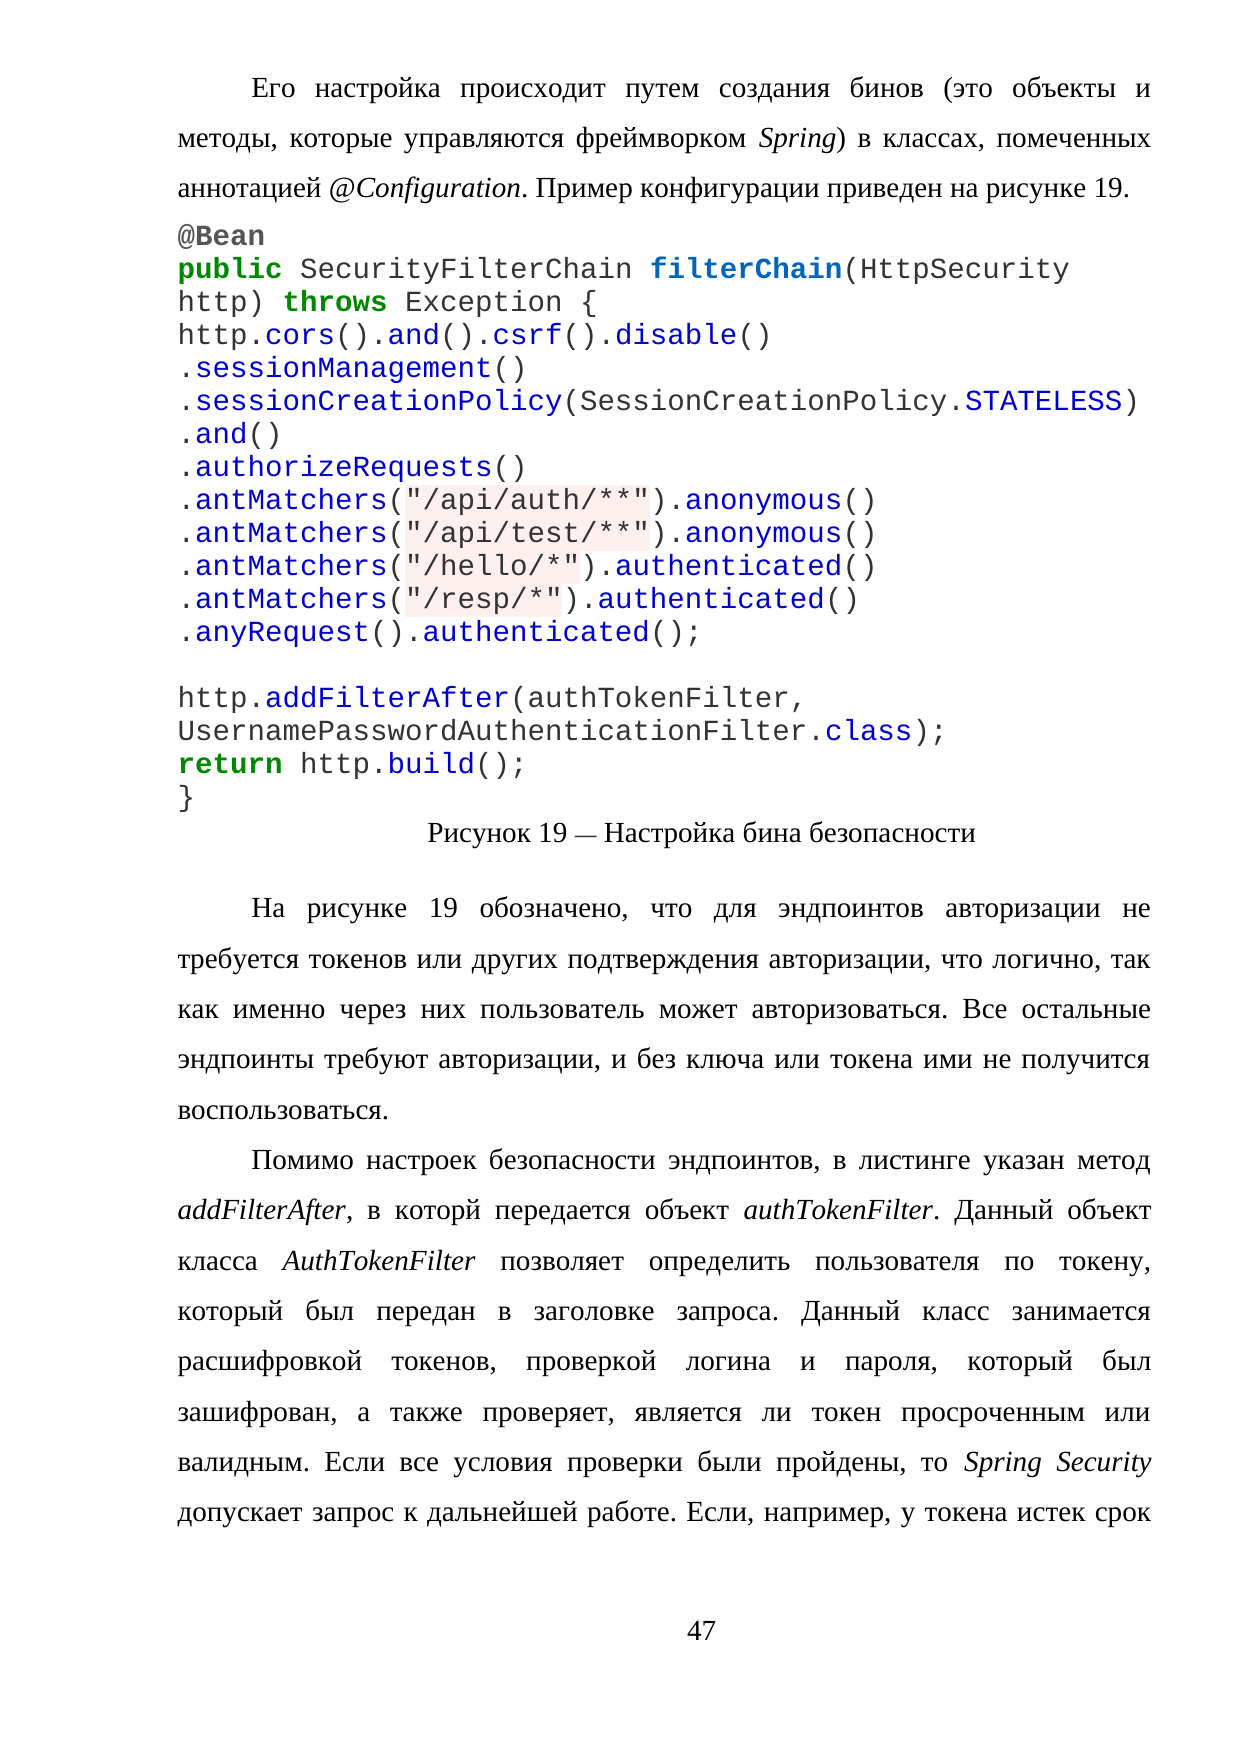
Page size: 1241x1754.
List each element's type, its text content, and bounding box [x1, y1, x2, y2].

text } [177, 782, 1152, 815]
text http.cors().and().csrf().disable() [177, 320, 1152, 353]
text .sessionCreationPolicy(SessionCreationPolicy.STATELESS) [177, 386, 1152, 419]
text .antMatchers("/api/test/**").anonymous() [650, 518, 1152, 551]
text Рисунок 19 — Настройка бина безопасности [177, 815, 1152, 849]
text .antMatchers("/hello/*").authenticated() [177, 551, 405, 584]
text Его настройка происходит путем создания бинов (это объекты и методы, которые управляются фреймворком Spring) в классах, помеченных аннотацией @Configuration. Пример конфигурации приведен на рисунке 19. [177, 70, 1152, 204]
text .and() [177, 419, 1152, 452]
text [177, 1142, 1152, 1528]
text .sessionManagement() [177, 353, 1152, 386]
text .antMatchers("/hello/*").authenticated() [580, 551, 1152, 584]
text .antMatchers("/api/auth/**").anonymous() [650, 485, 1152, 518]
text .antMatchers("/api/auth/**").anonymous() [177, 485, 405, 518]
text return http.build(); [177, 749, 1152, 782]
text public SecurityFilterChain filterChain(HttpSecurity http) throws Exception { [177, 254, 1152, 320]
text .antMatchers("/resp/*").authenticated() [562, 584, 1152, 617]
text .anyRequest().authenticated(); [177, 617, 1152, 650]
text .authorizeRequests() [177, 452, 1152, 485]
text .antMatchers("/api/test/**").anonymous() [177, 518, 405, 551]
text @Bean [177, 221, 1152, 254]
text .antMatchers("/resp/*").authenticated() [177, 584, 405, 617]
text На рисунке 19 обозначено, что для эндпоинтов авторизации не требуется токенов или других подтверждения авторизации, что логично, так как именно через них пользователь может авторизоваться. Все остальные эндпоинты требуют авторизации, и без ключа или токена ими не получится воспользоваться. [177, 891, 1152, 1125]
text http.addFilterAfter(authTokenFilter, UsernamePasswordAuthenticationFilter.class); [177, 683, 1152, 749]
